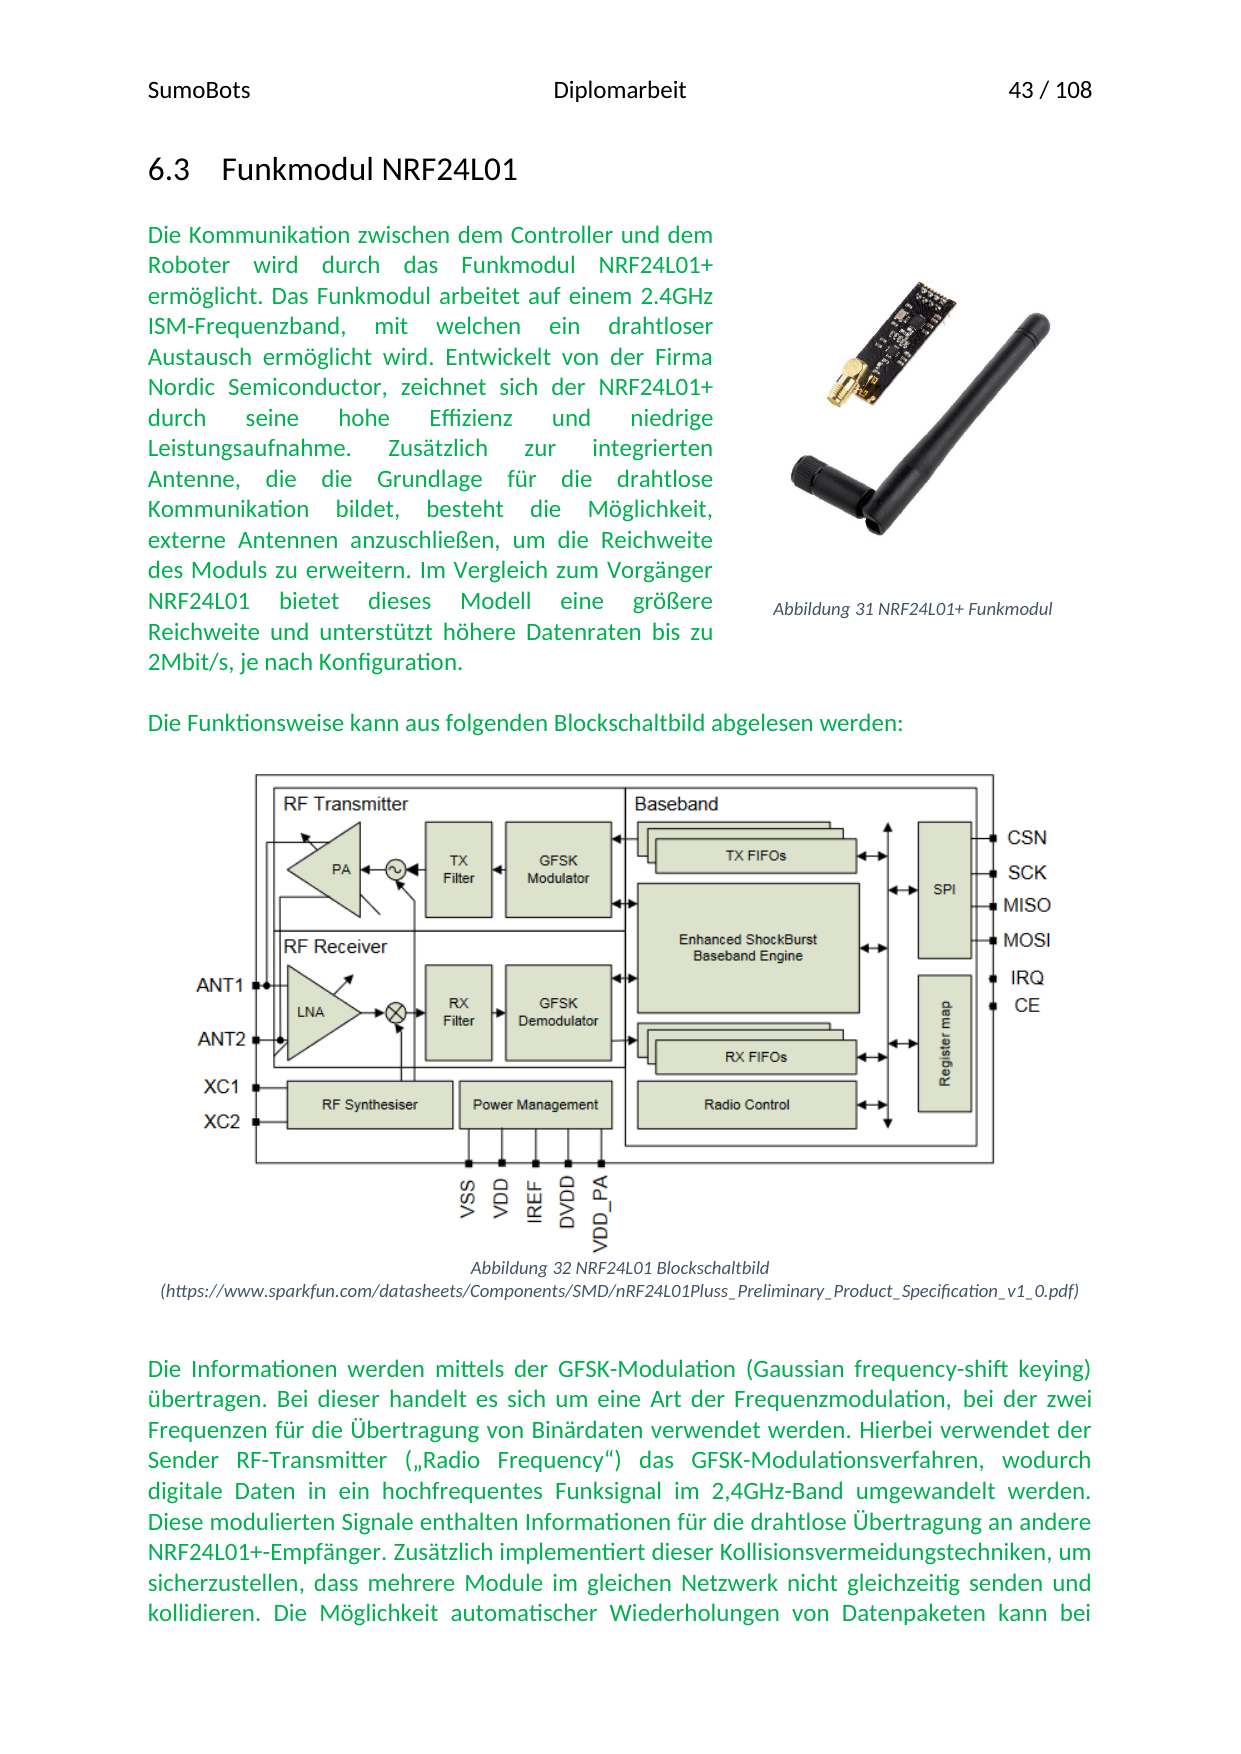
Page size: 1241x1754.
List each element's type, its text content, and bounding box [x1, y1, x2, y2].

picture [187, 768, 1053, 1256]
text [148, 1353, 1093, 1628]
picture [732, 227, 1094, 588]
text Die Funktionsweise kann aus folgenden Blockschaltbild abgelesen werden: [148, 707, 1093, 738]
subtitle Funkmodul NRF24L01 [148, 148, 1093, 188]
